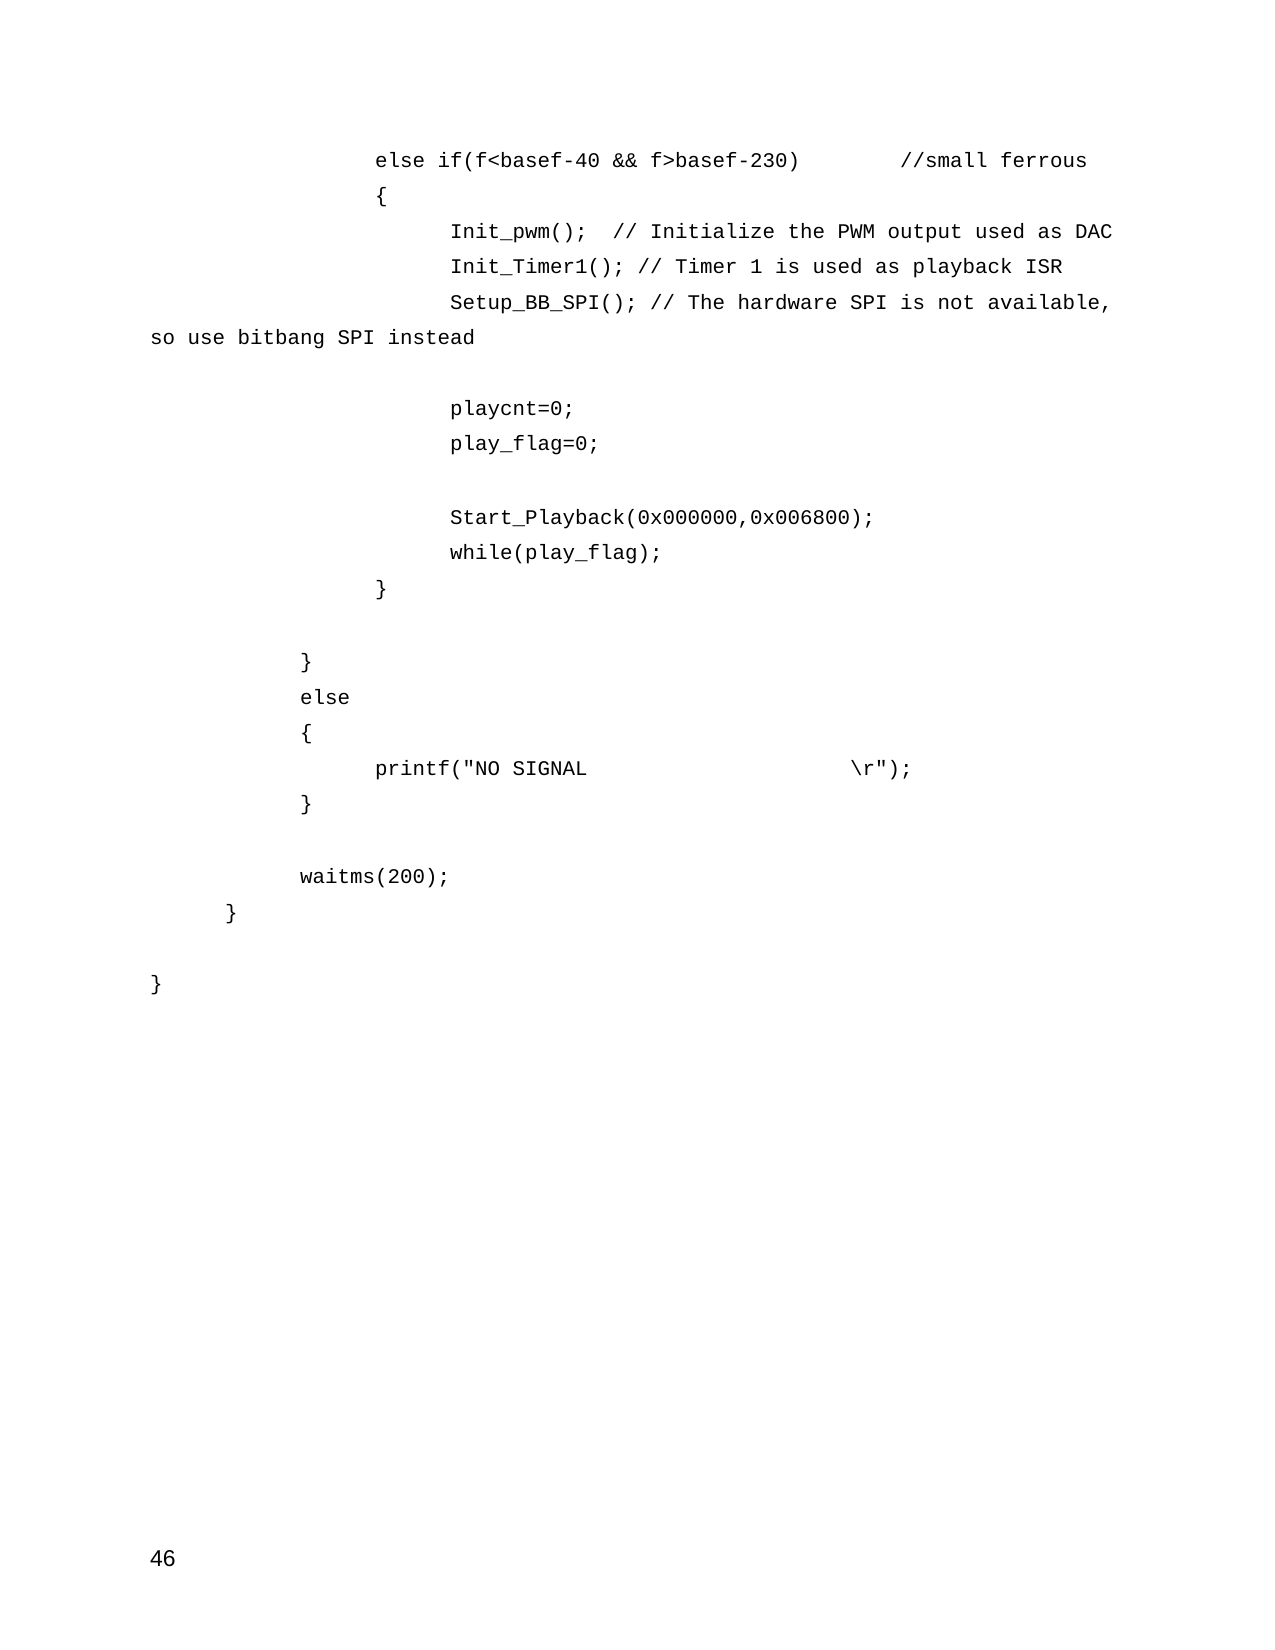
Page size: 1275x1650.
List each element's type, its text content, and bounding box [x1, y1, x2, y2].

text play_flag=0; [150, 433, 1125, 457]
text Start_Playback(0x000000,0x006800); [150, 507, 1125, 531]
text playcnt=0; [150, 398, 1125, 422]
text { [150, 722, 1125, 746]
text waitms(200); [150, 866, 1125, 890]
text Init_Timer1(); // Timer 1 is used as playback ISR [150, 256, 1125, 280]
text } [150, 578, 1125, 601]
text Setup_BB_SPI(); // The hardware SPI is not available, so use bitbang SPI instead [150, 292, 1125, 351]
text { [150, 185, 1125, 209]
text printf("NO SIGNAL \r"); [150, 757, 1125, 781]
text else [150, 687, 1125, 710]
text while(play_flag); [150, 542, 1125, 566]
text Init_pwm(); // Initialize the PWM output used as DAC [150, 221, 1125, 244]
text else if(f<basef-40 && f>basef-230) //small ferrous [150, 150, 1125, 174]
text } [150, 651, 1125, 675]
text } [150, 902, 1125, 926]
text } [150, 793, 1125, 817]
text } [150, 973, 1125, 996]
